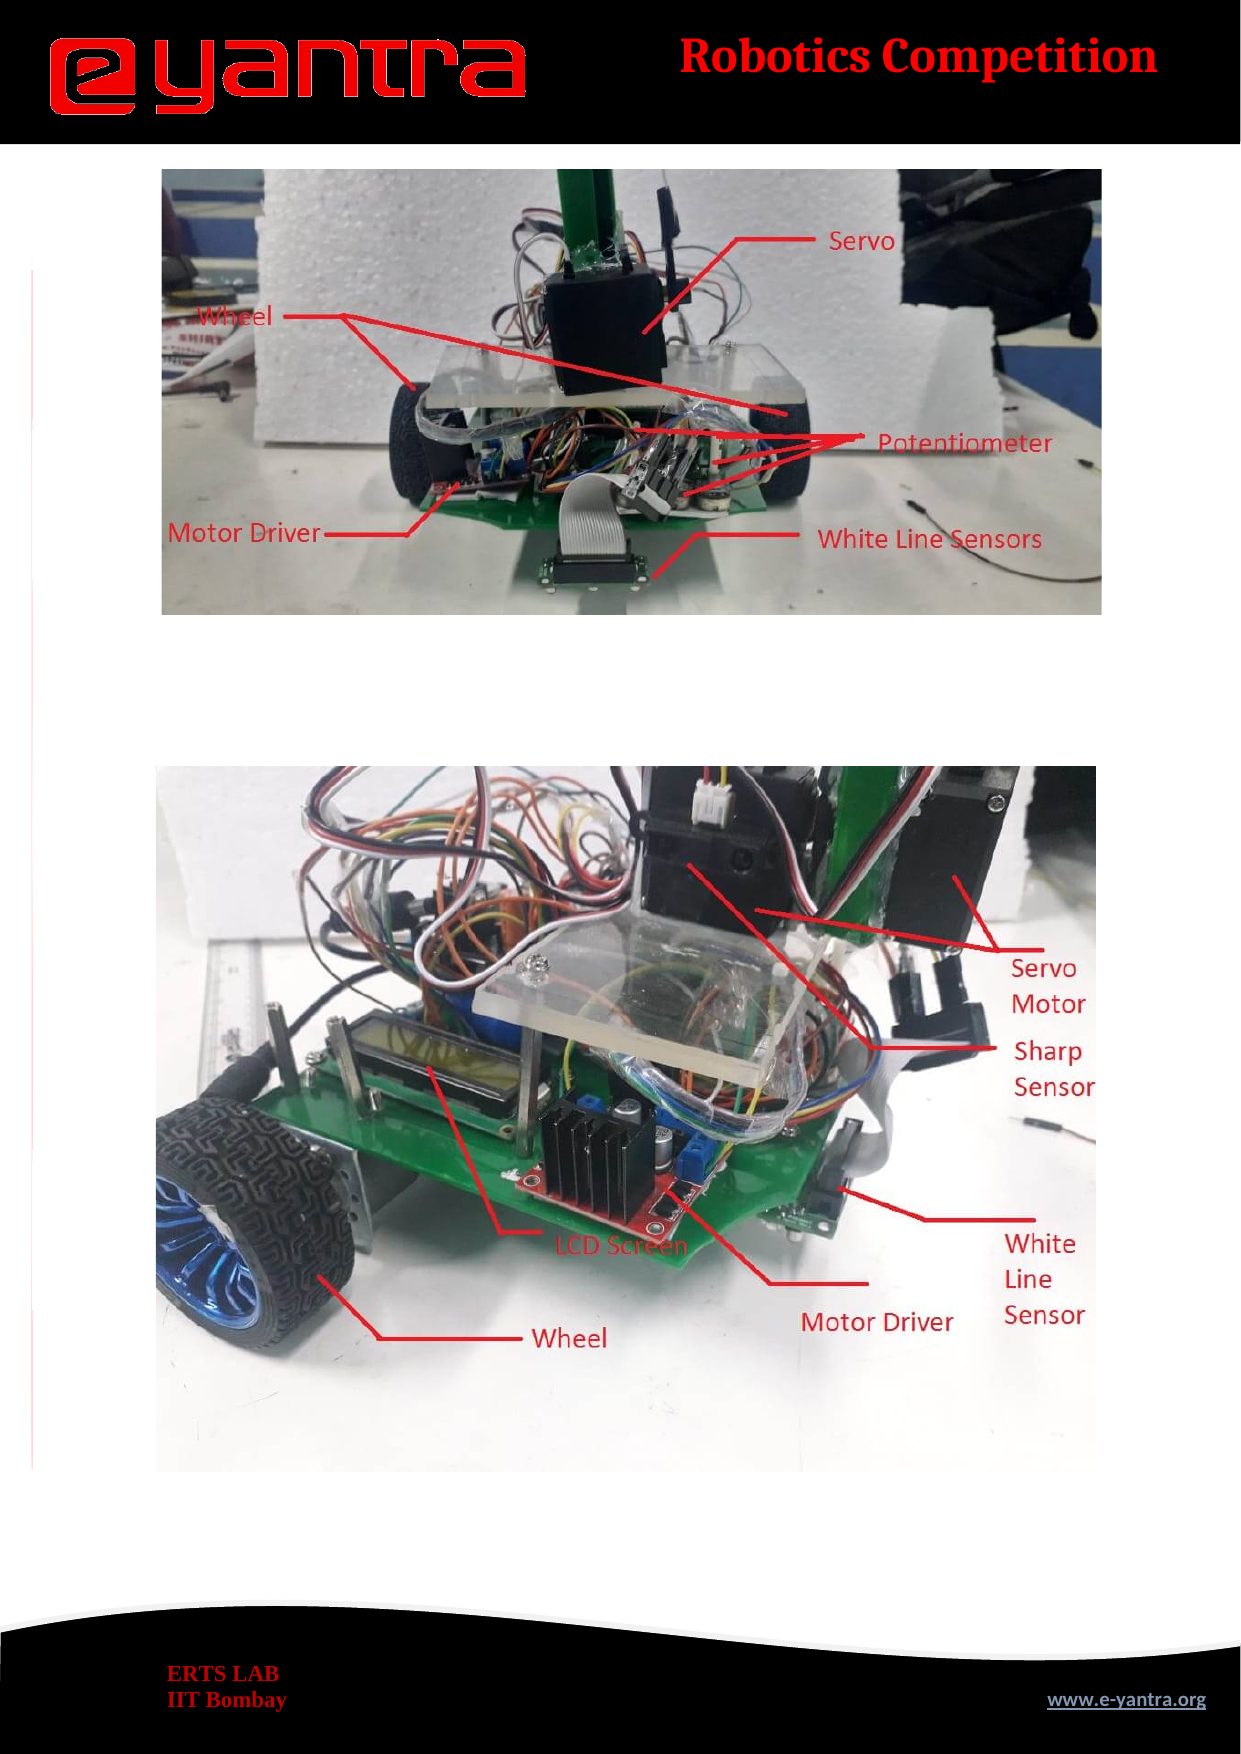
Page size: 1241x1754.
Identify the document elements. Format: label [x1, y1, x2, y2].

picture [161, 169, 1102, 615]
picture [44, 35, 530, 121]
picture [155, 766, 1096, 1472]
